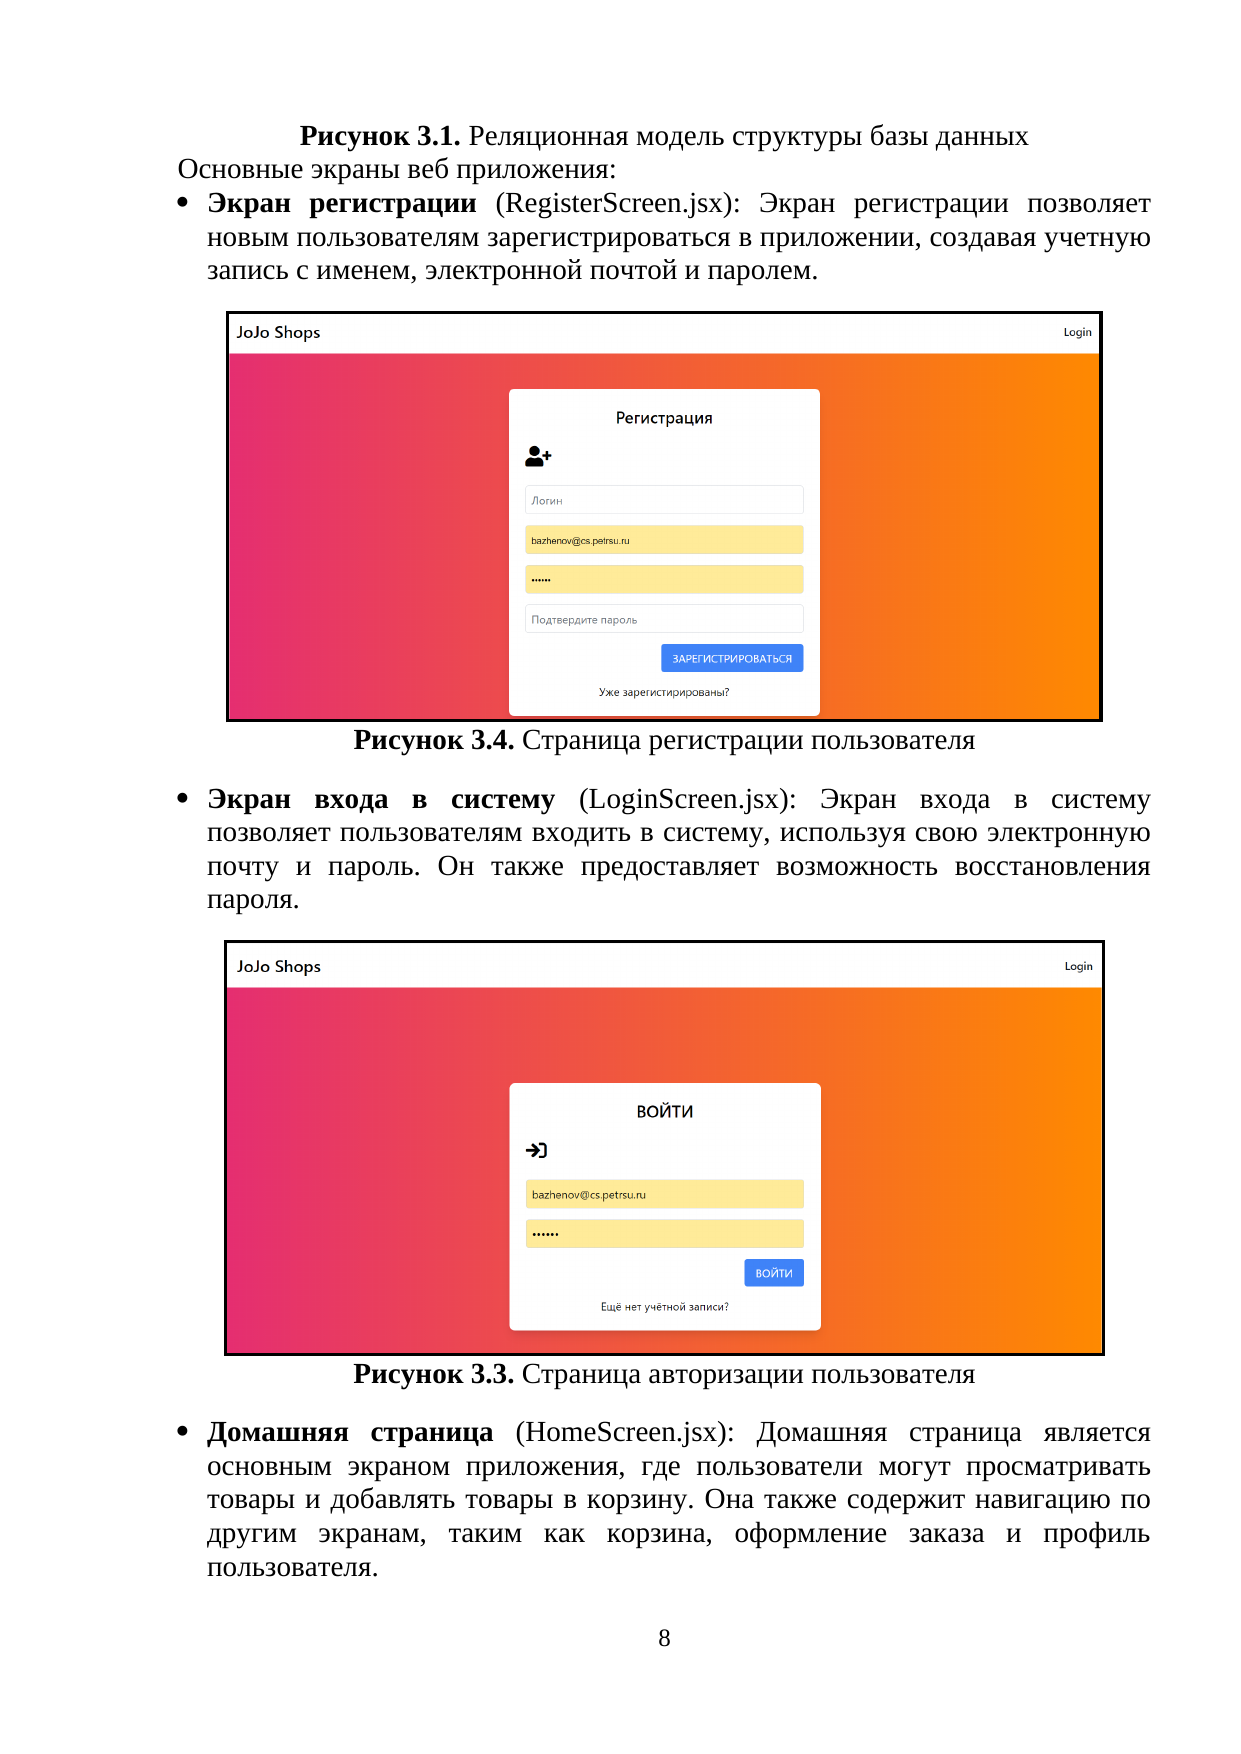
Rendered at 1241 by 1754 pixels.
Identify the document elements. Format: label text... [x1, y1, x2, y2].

text Рисунок 3.4. Страница регистрации пользователя [177, 722, 1152, 756]
list Домашняя страница (HomeScreen.jsx): Домашняя страница является основным экраном приложения, где пользователи могут просматривать товары и добавлять товары в корзину. Она также содержит навигацию по другим экранам, таким как корзина, оформление заказа и профиль пользователя. [177, 1414, 1152, 1582]
text Рисунок 3.1. Реляционная модель структуры базы данных [177, 118, 1152, 152]
picture [227, 943, 1102, 1353]
text Рисунок 3.3. Страница авторизации пользователя [177, 1356, 1152, 1389]
picture [229, 314, 1099, 719]
list Экран входа в систему (LoginScreen.jsx): Экран входа в систему позволяет пользователям входить в систему, используя свою электронную почту и пароль. Он также предоставляет возможность восстановления пароля. [177, 781, 1152, 915]
list Экран регистрации (RegisterScreen.jsx): Экран регистрации позволяет новым пользователям зарегистрироваться в приложении, создавая учетную запись с именем, электронной почтой и паролем. [177, 185, 1152, 286]
text Основные экраны веб приложения: [177, 152, 1152, 185]
